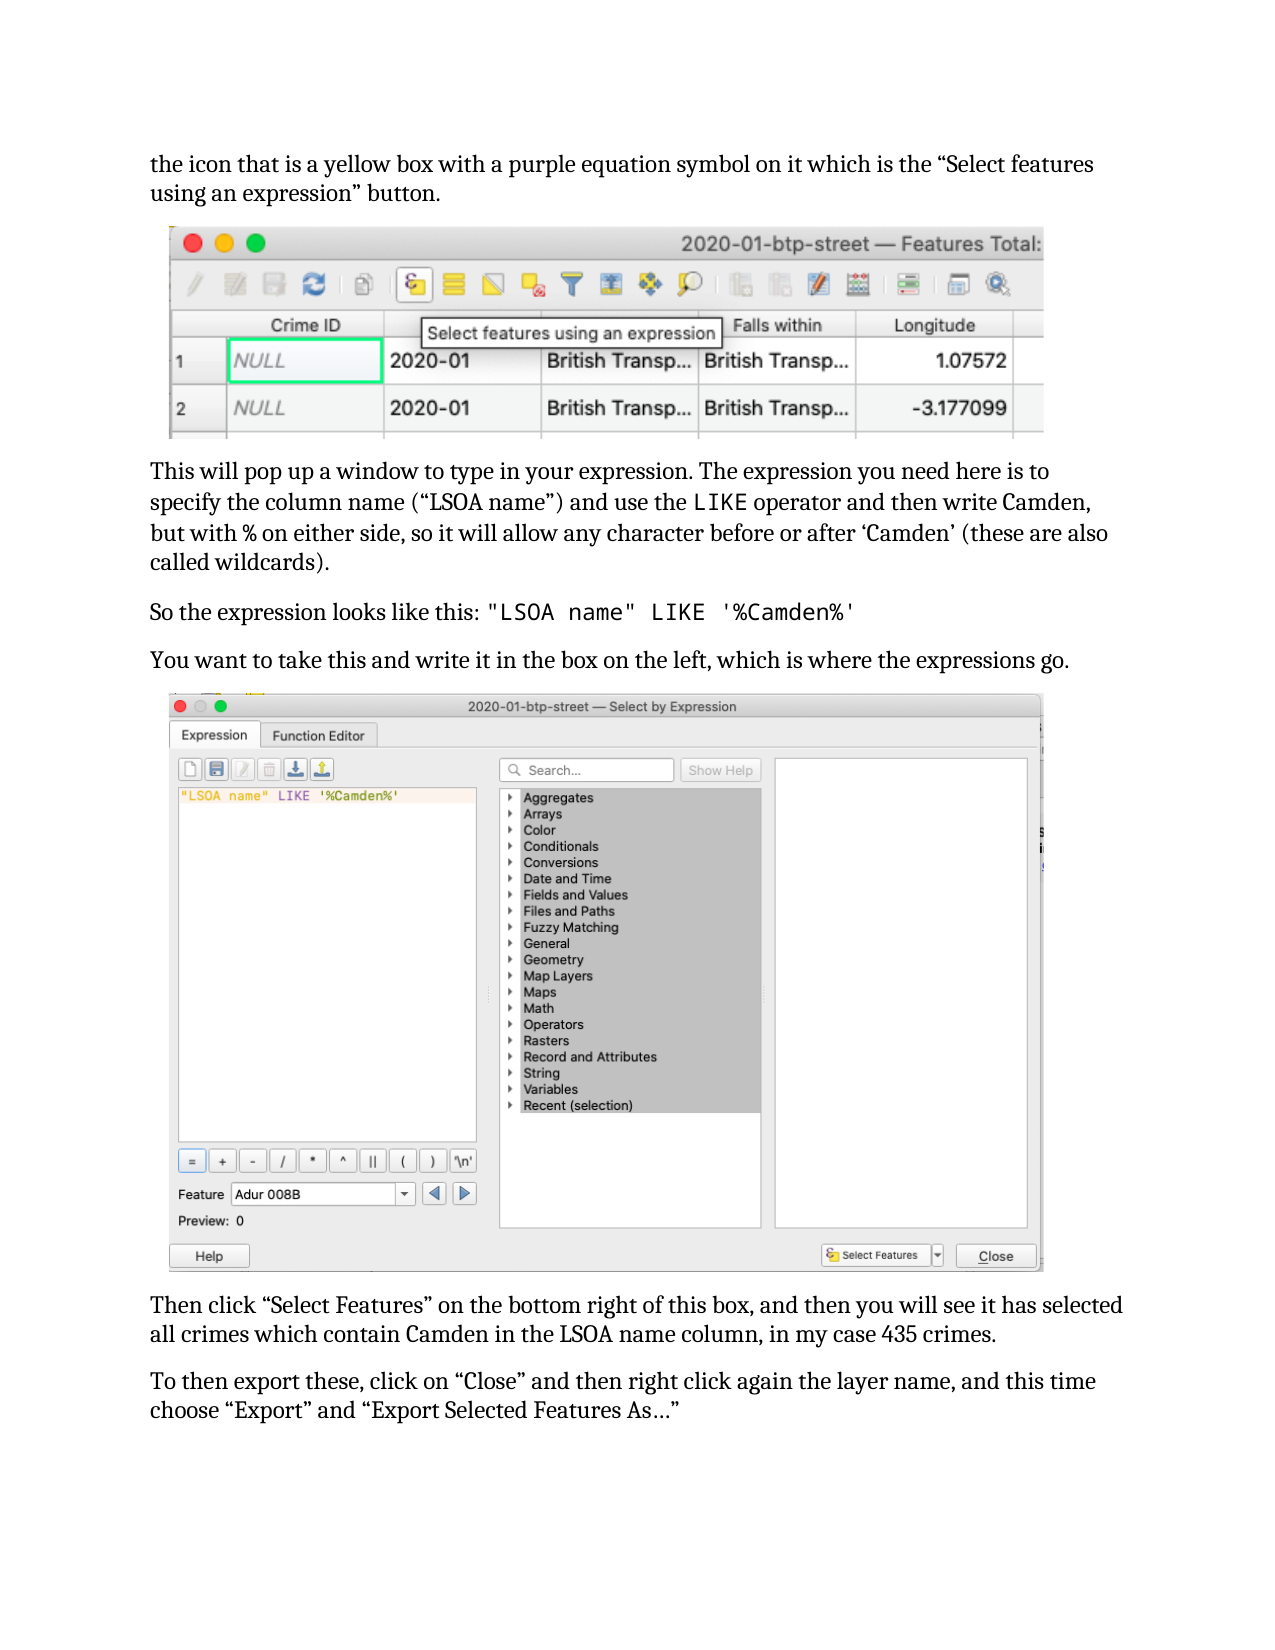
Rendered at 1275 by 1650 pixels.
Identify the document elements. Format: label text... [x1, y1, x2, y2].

text You want to take this and write it in the box on the left, which is where the expressions go. [150, 646, 1125, 674]
text This will pop up a window to type in your expression. The expression you need here is to specify the column name (“LSOA name”) and use the LIKE operator and then write Camden, but with % on either side, so it will allow any character before or after ‘Camden’ (these are also called wildcards). [150, 457, 1125, 577]
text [150, 150, 1125, 207]
picture [168, 226, 1044, 439]
text So the expression looks like this: "LSOA name" LIKE '%Camden%' [150, 596, 1125, 627]
text To then export these, click on “Close” and then right click again the layer name, and this time choose “Export” and “Export Selected Features As…” [150, 1367, 1125, 1424]
picture [168, 693, 1044, 1272]
text Then click “Select Features” on the bottom right of this box, and then you will see it has selected all crimes which contain Camden in the LSOA name column, in my case 435 crimes. [150, 1291, 1125, 1348]
